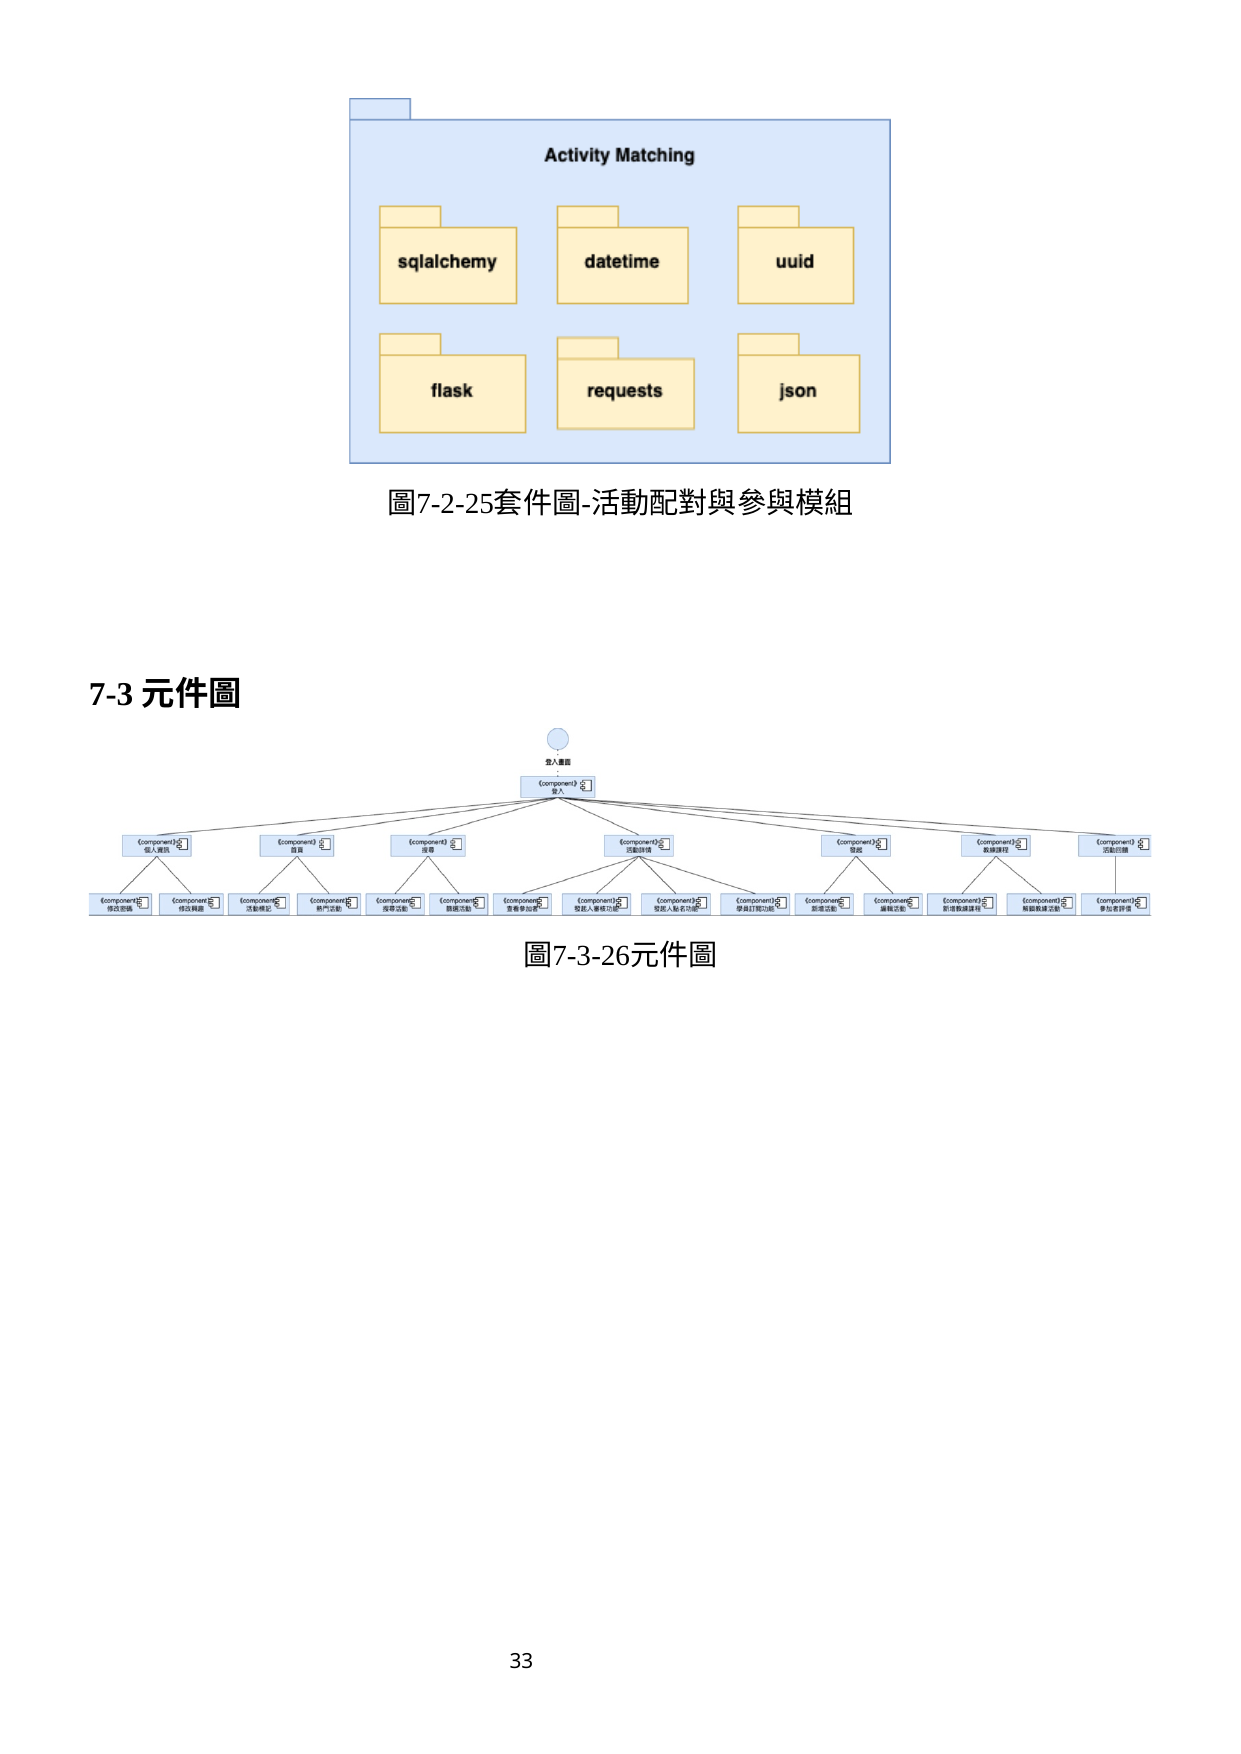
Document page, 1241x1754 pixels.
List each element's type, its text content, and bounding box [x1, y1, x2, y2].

subtitle 元件圖 [89, 654, 1152, 728]
picture [349, 98, 891, 464]
picture [88, 728, 1152, 916]
